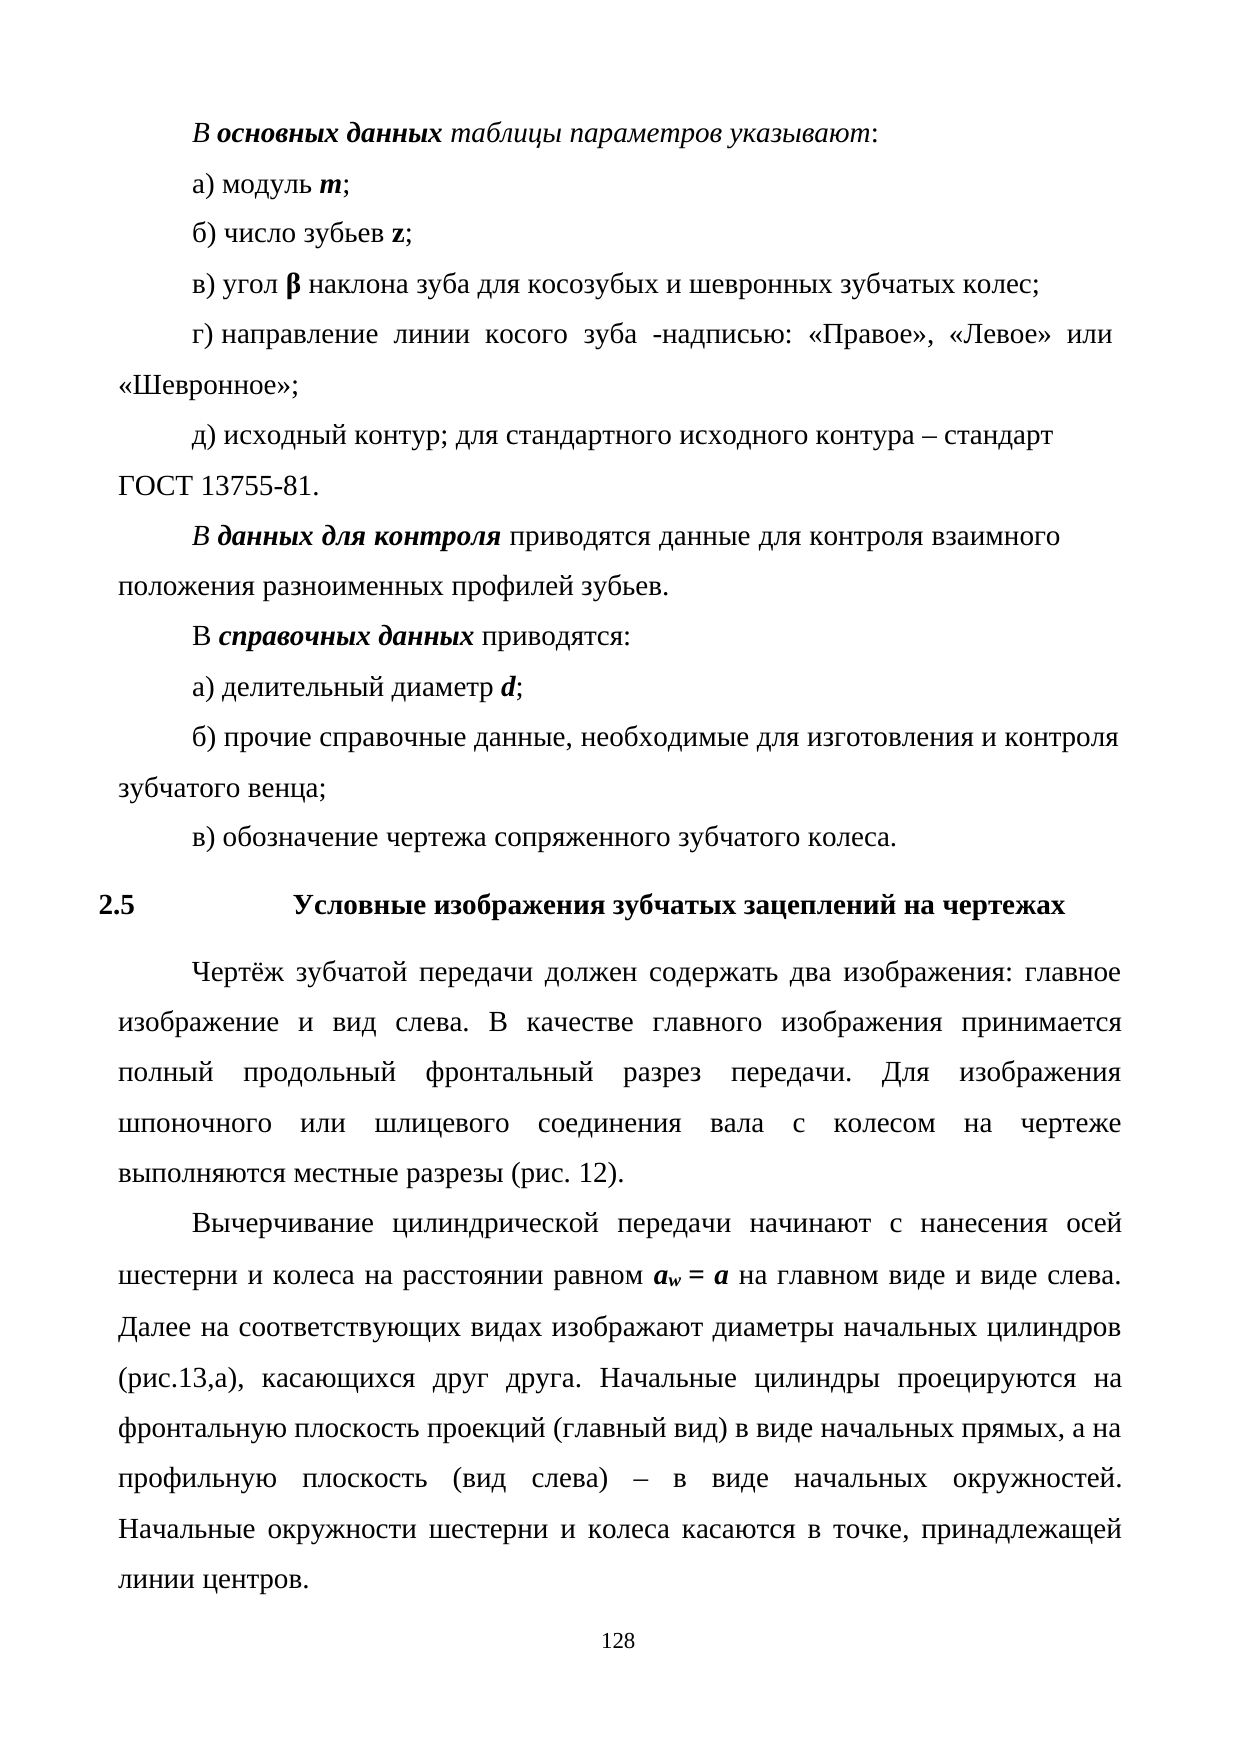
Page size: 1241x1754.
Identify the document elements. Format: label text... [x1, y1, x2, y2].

text д) исходный контур; для стандартного исходного контура – стандарт ГОСТ 13755-81. [118, 417, 1055, 501]
text в) угол β наклона зуба для косозубых и шевронных зубчатых колес; [192, 266, 1215, 300]
text в) обозначение чертежа сопряженного зубчатого колеса. [192, 820, 1215, 853]
text г) направление линии косого зуба -надписью: «Правое», «Левое» или [192, 317, 1215, 350]
text а) делительный диаметр d; [192, 669, 1215, 702]
text б) число зубьев z; [192, 217, 1215, 249]
text В справочных данных приводятся: [192, 619, 1215, 652]
text Вычерчивание цилиндрической передачи начинают с нанесения осей шестерни и колеса на расстоянии равном аw = a на главном виде и виде слева. Далее на соответствующих видах изображают диаметры начальных цилиндров (рис.13,а), касающихся друг друга. Начальные цилиндры проецируются на фронтальную плоскость проекций (главный вид) в виде начальных прямых, а на профильную плоскость (вид слева) – в виде начальных окружностей. Начальные окружности шестерни и колеса касаются в точке, принадлежащей линии центров. [118, 1205, 1122, 1594]
subtitle Условные изображения зубчатых зацеплений на чертежах [98, 887, 1215, 921]
text В основных данных таблицы параметров указывают: а) модуль m; [192, 115, 880, 199]
text б) прочие справочные данные, необходимые для изготовления и контроля зубчатого венца; [118, 719, 1215, 803]
text «Шевронное»; [118, 367, 1215, 401]
text В данных для контроля приводятся данные для контроля взаимного положения разноименных профилей зубьев. [118, 518, 1123, 602]
text Чертёж зубчатой передачи должен содержать два изображения: главное изображение и вид слева. В качестве главного изображения принимается полный продольный фронтальный разрез передачи. Для изображения шпоночного или шлицевого соединения вала с колесом на чертеже выполняются местные разрезы (рис. 12). [118, 954, 1122, 1189]
